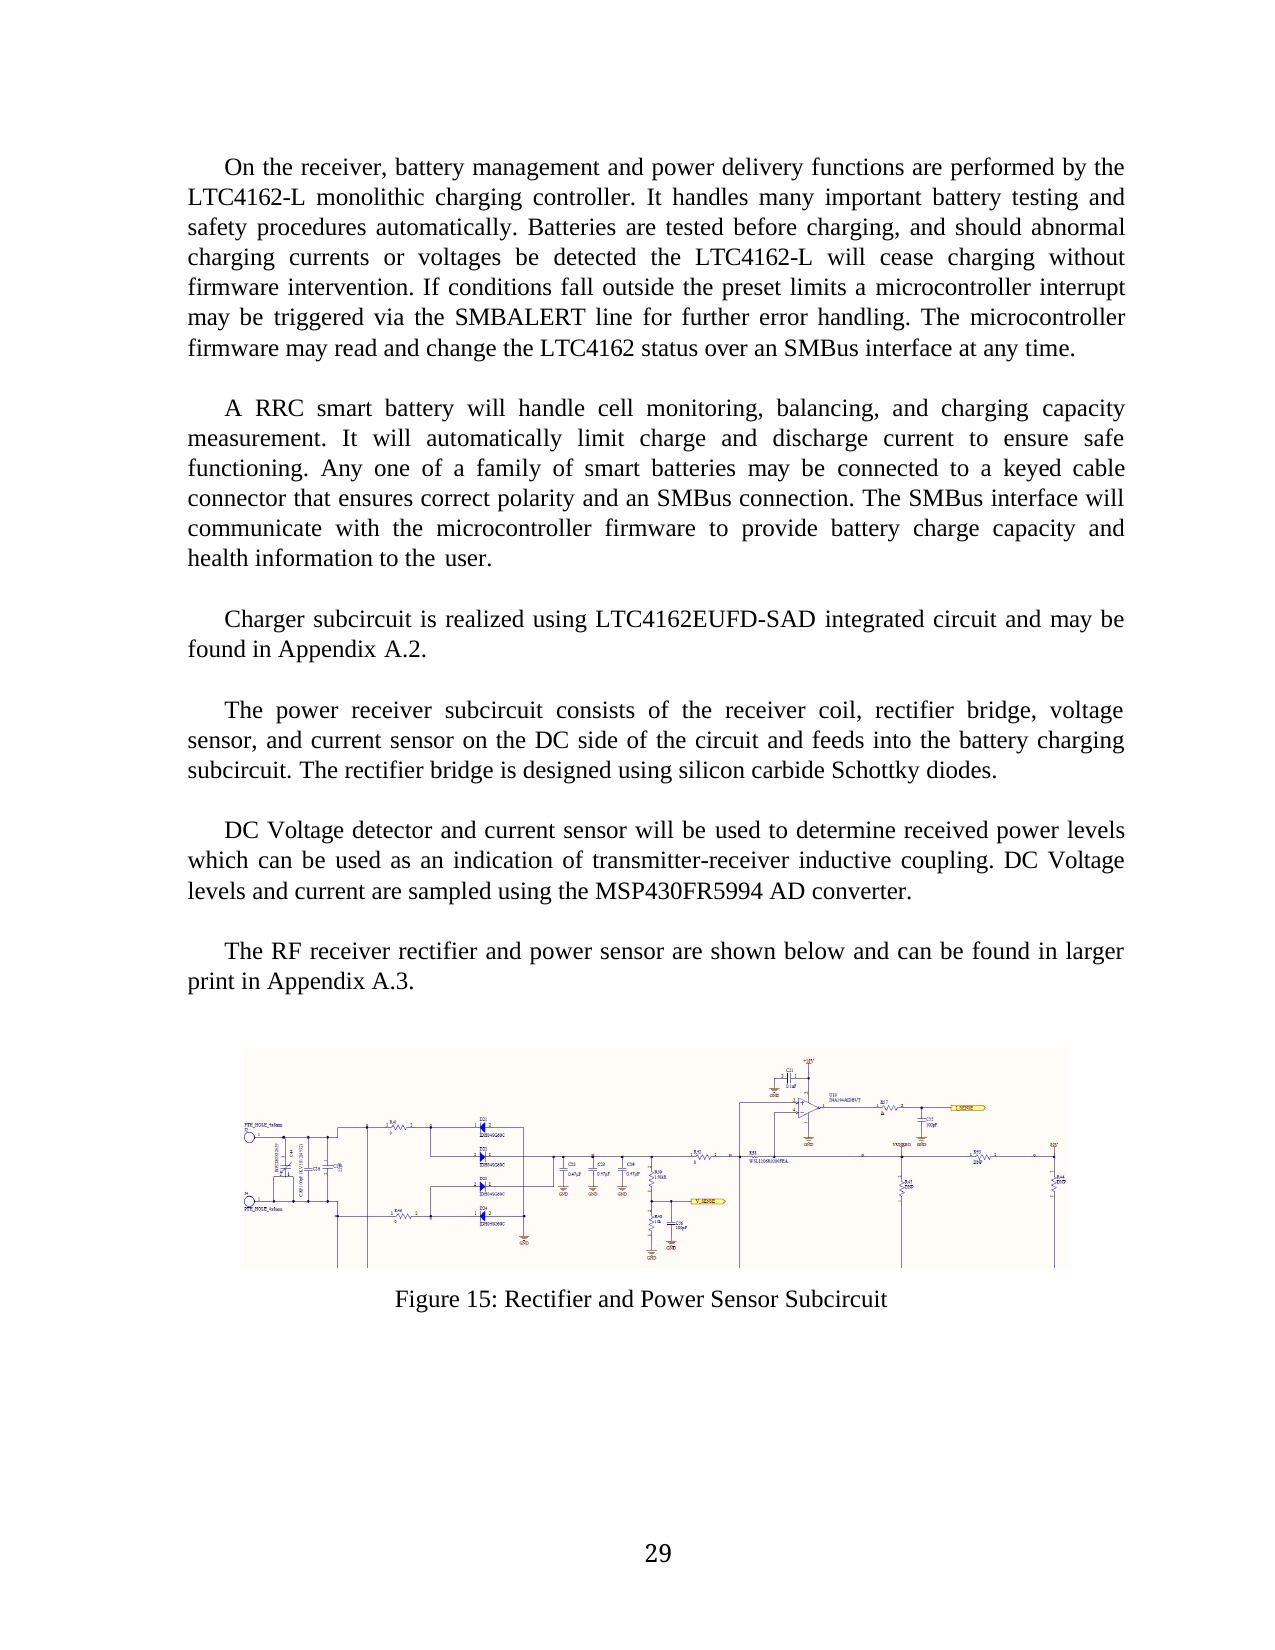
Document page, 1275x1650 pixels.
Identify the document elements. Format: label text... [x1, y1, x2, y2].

text A RRC smart battery will handle cell monitoring, balancing, and charging capacity measurement. It will automatically limit charge and discharge current to ensure safe functioning. Any one of a family of smart batteries may be connected to a keyed cable connector that ensures correct polarity and an SMBus connection. The SMBus interface will communicate with the microcontroller firmware to provide battery charge capacity and health information to the user. [187, 393, 1125, 572]
text On the receiver, battery management and power delivery functions are performed by the LTC4162-L monolithic charging controller. It handles many important battery testing and safety procedures automatically. Batteries are tested before charging, and should abnormal charging currents or voltages be detected the LTC4162-L will cease charging without firmware intervention. If conditions fall outside the preset limits a microcontroller interrupt may be triggered via the SMBALERT line for further error handling. The microcontroller firmware may read and change the LTC4162 status over an SMBus interface at any time. [187, 152, 1125, 361]
text The power receiver subcircuit consists of the receiver coil, rectifier bridge, voltage sensor, and current sensor on the DC side of the circuit and feeds into the battery charging subcircuit. The rectifier bridge is designed using silicon carbide Schottky diodes. [187, 695, 1125, 784]
text Figure 15: Rectifier and Power Sensor Subcircuit [394, 1284, 1225, 1312]
text DC Voltage detector and current sensor will be used to determine received power levels which can be used as an indication of transmitter-receiver inductive coupling. DC Voltage levels and current are sampled using the MSP430FR5994 AD converter. [187, 816, 1125, 904]
picture [243, 1048, 1069, 1268]
text The RF receiver rectifier and power sensor are shown below and can be found in larger print in Appendix A.3. [187, 936, 1125, 995]
text Charger subcircuit is realized using LTC4162EUFD-SAD integrated circuit and may be found in Appendix A.2. [187, 604, 1125, 663]
